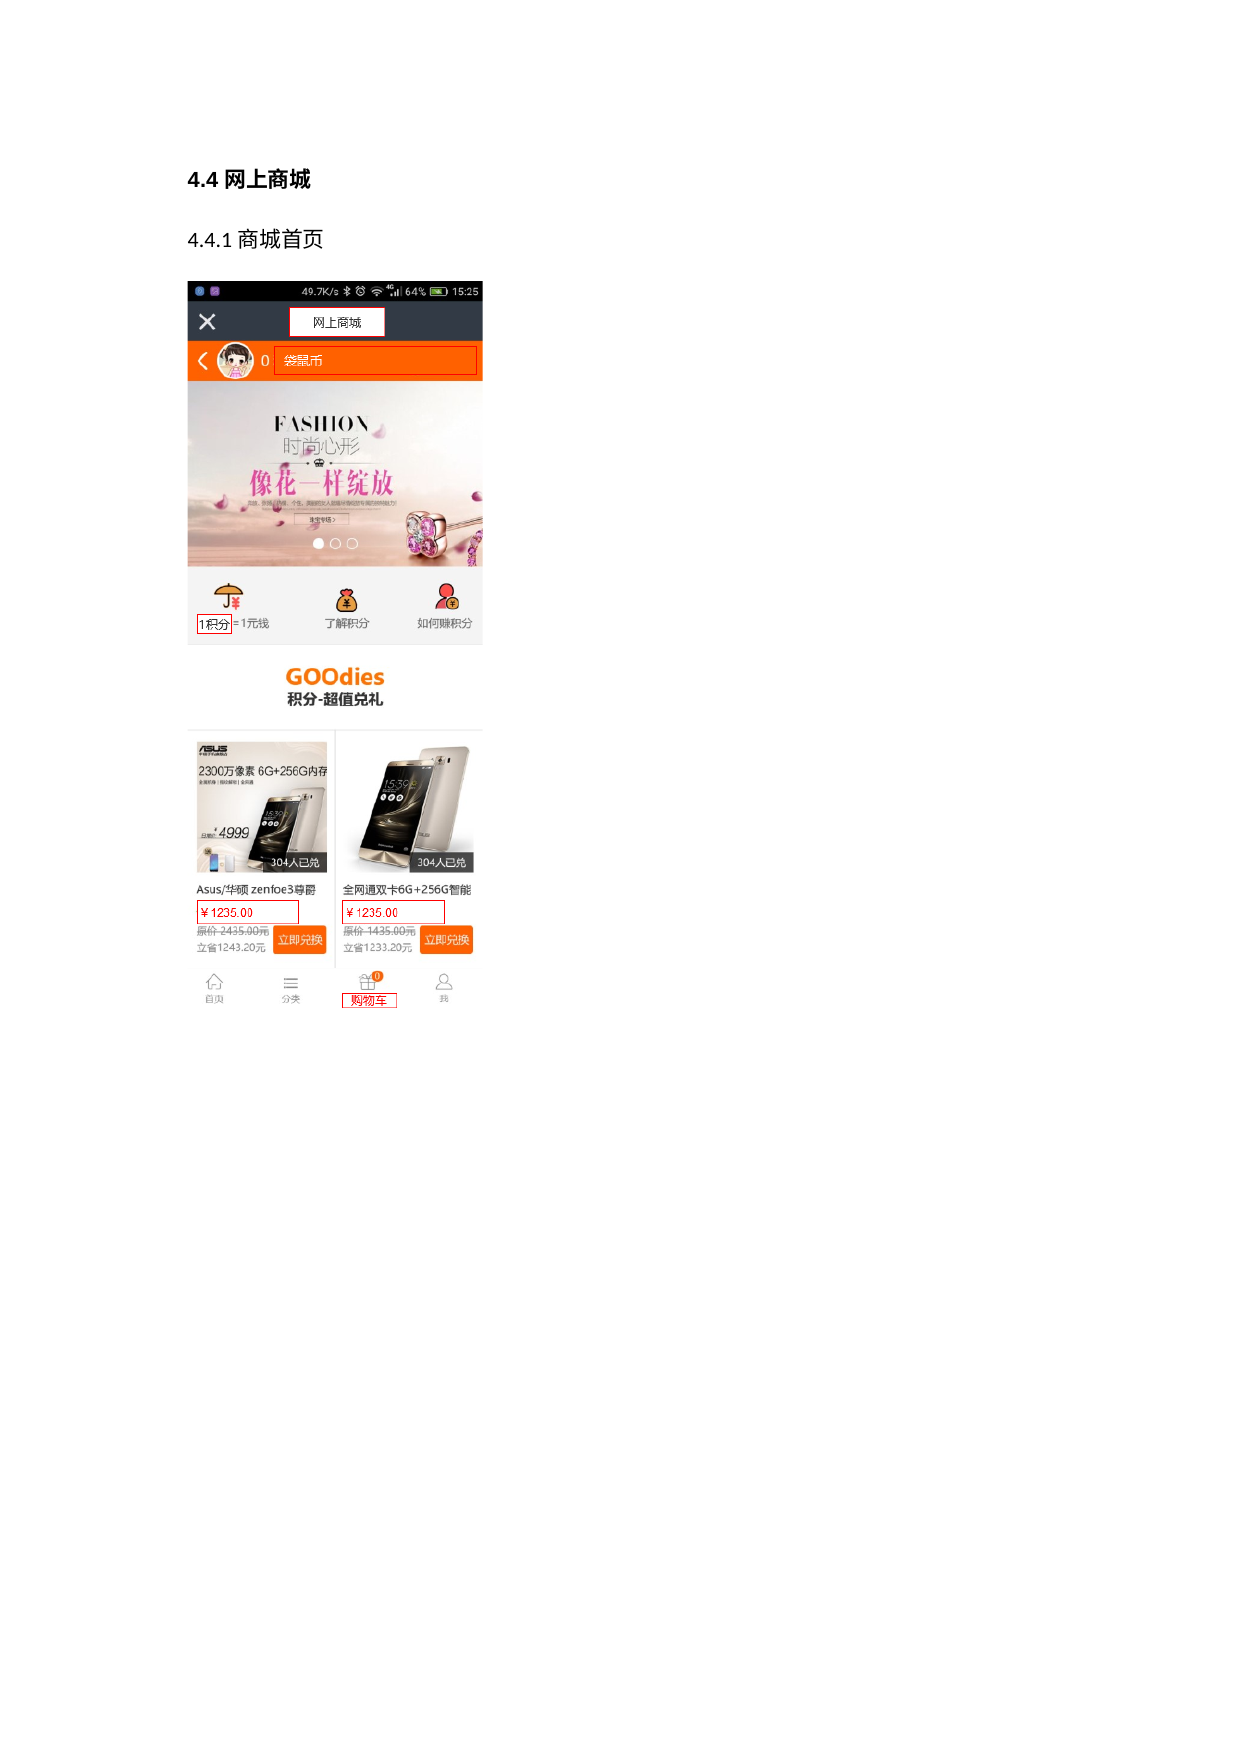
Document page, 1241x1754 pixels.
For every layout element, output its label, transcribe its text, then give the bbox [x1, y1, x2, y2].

subtitle 4.4.1 商城首页 [187, 222, 1053, 254]
subtitle 4.4 网上商城 [187, 162, 1053, 194]
picture [187, 281, 483, 1008]
